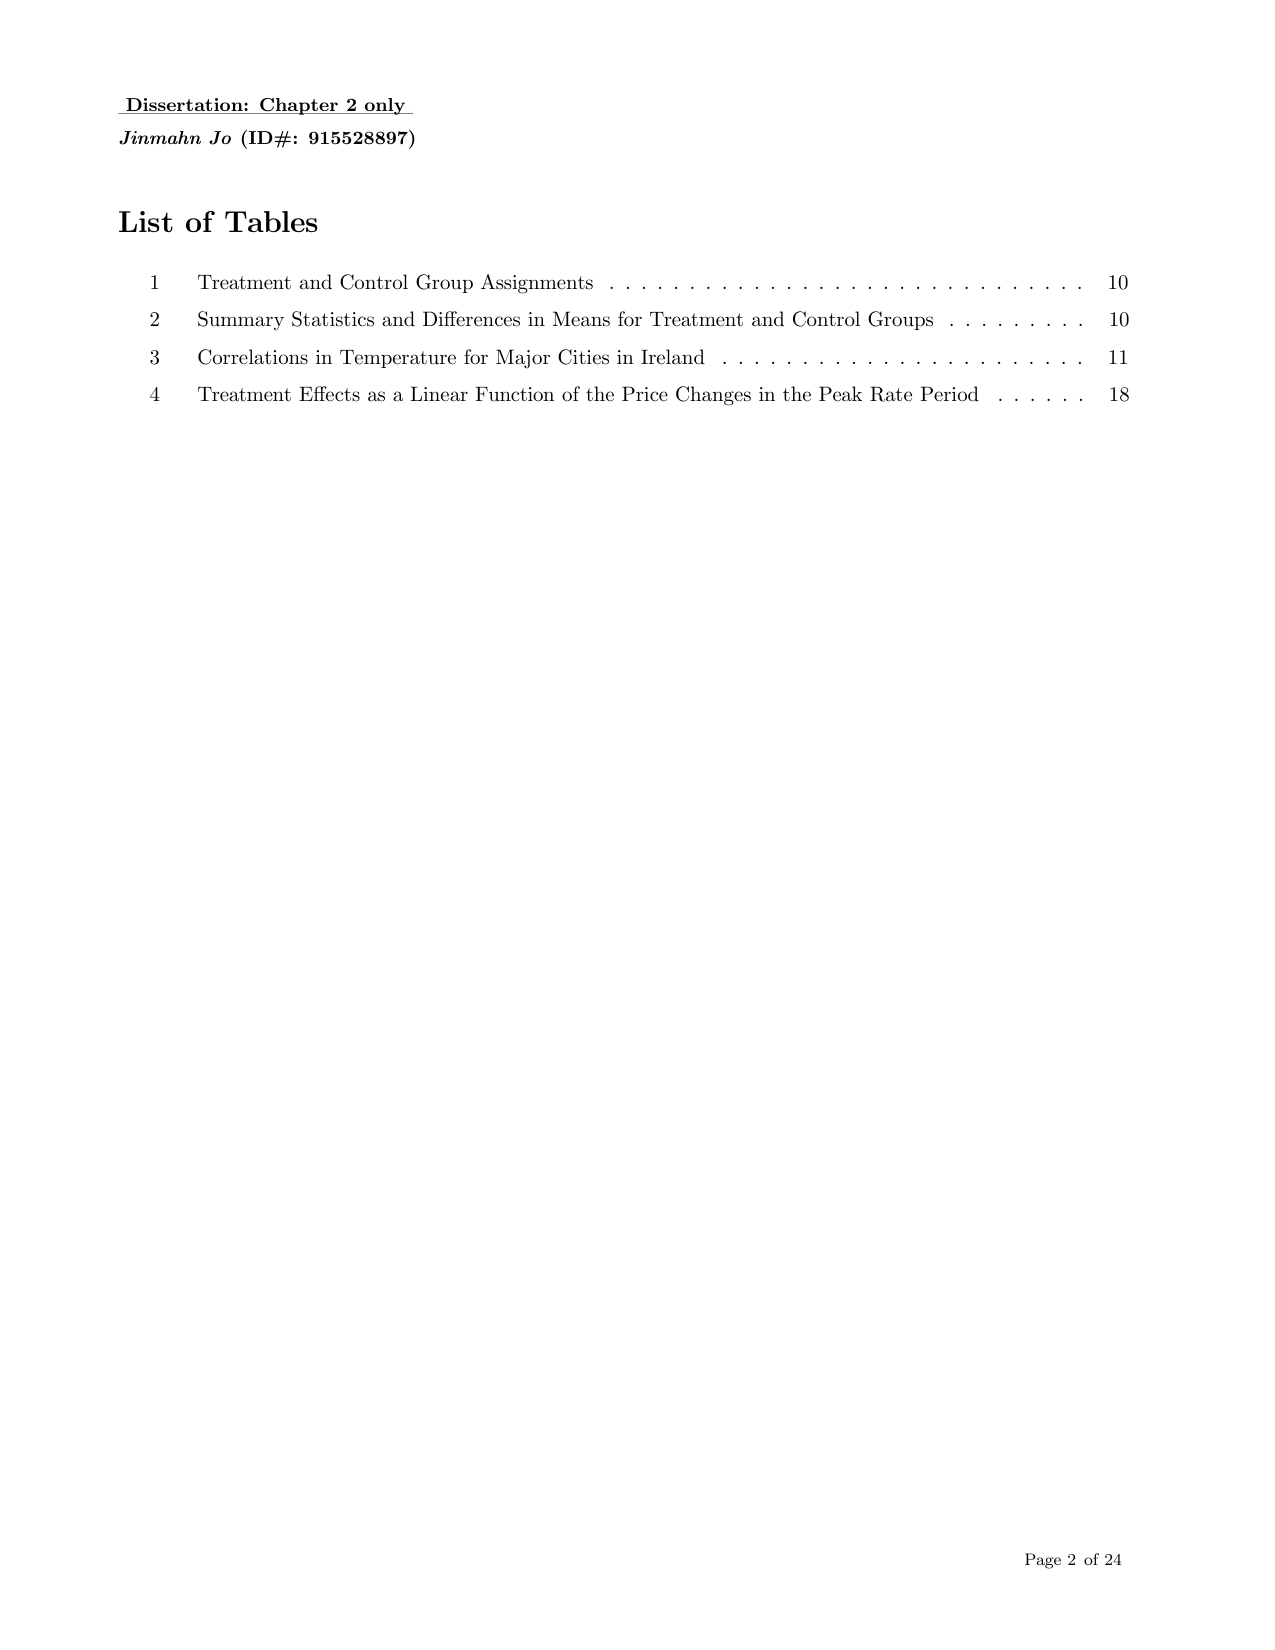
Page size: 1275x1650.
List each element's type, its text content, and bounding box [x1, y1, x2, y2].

text 3 Correlations in Temperature for Major Cities in Ireland . . . . . . . . . . . . . . . . . . . . . . . 11 [149, 347, 1264, 368]
text Dissertation: Chapter 2 only [126, 96, 1264, 115]
picture [116, 111, 415, 118]
text Jinmahn Jo (ID#: 915528897) [118, 128, 1264, 148]
text List of Tables [118, 207, 1264, 238]
text Page 2 of 24 [1024, 1551, 1264, 1569]
text 2 Summary Statistics and Diﬀerences in Means for Treatment and Control Groups . . . . . . . . . 10 [149, 309, 1264, 331]
text 4 Treatment Eﬀects as a Linear Function of the Price Changes in the Peak Rate Period . . . . . . 18 [149, 384, 1264, 406]
text 1 Treatment and Control Group Assignments . . . . . . . . . . . . . . . . . . . . . . . . . . . . . . 10 [149, 272, 1264, 294]
